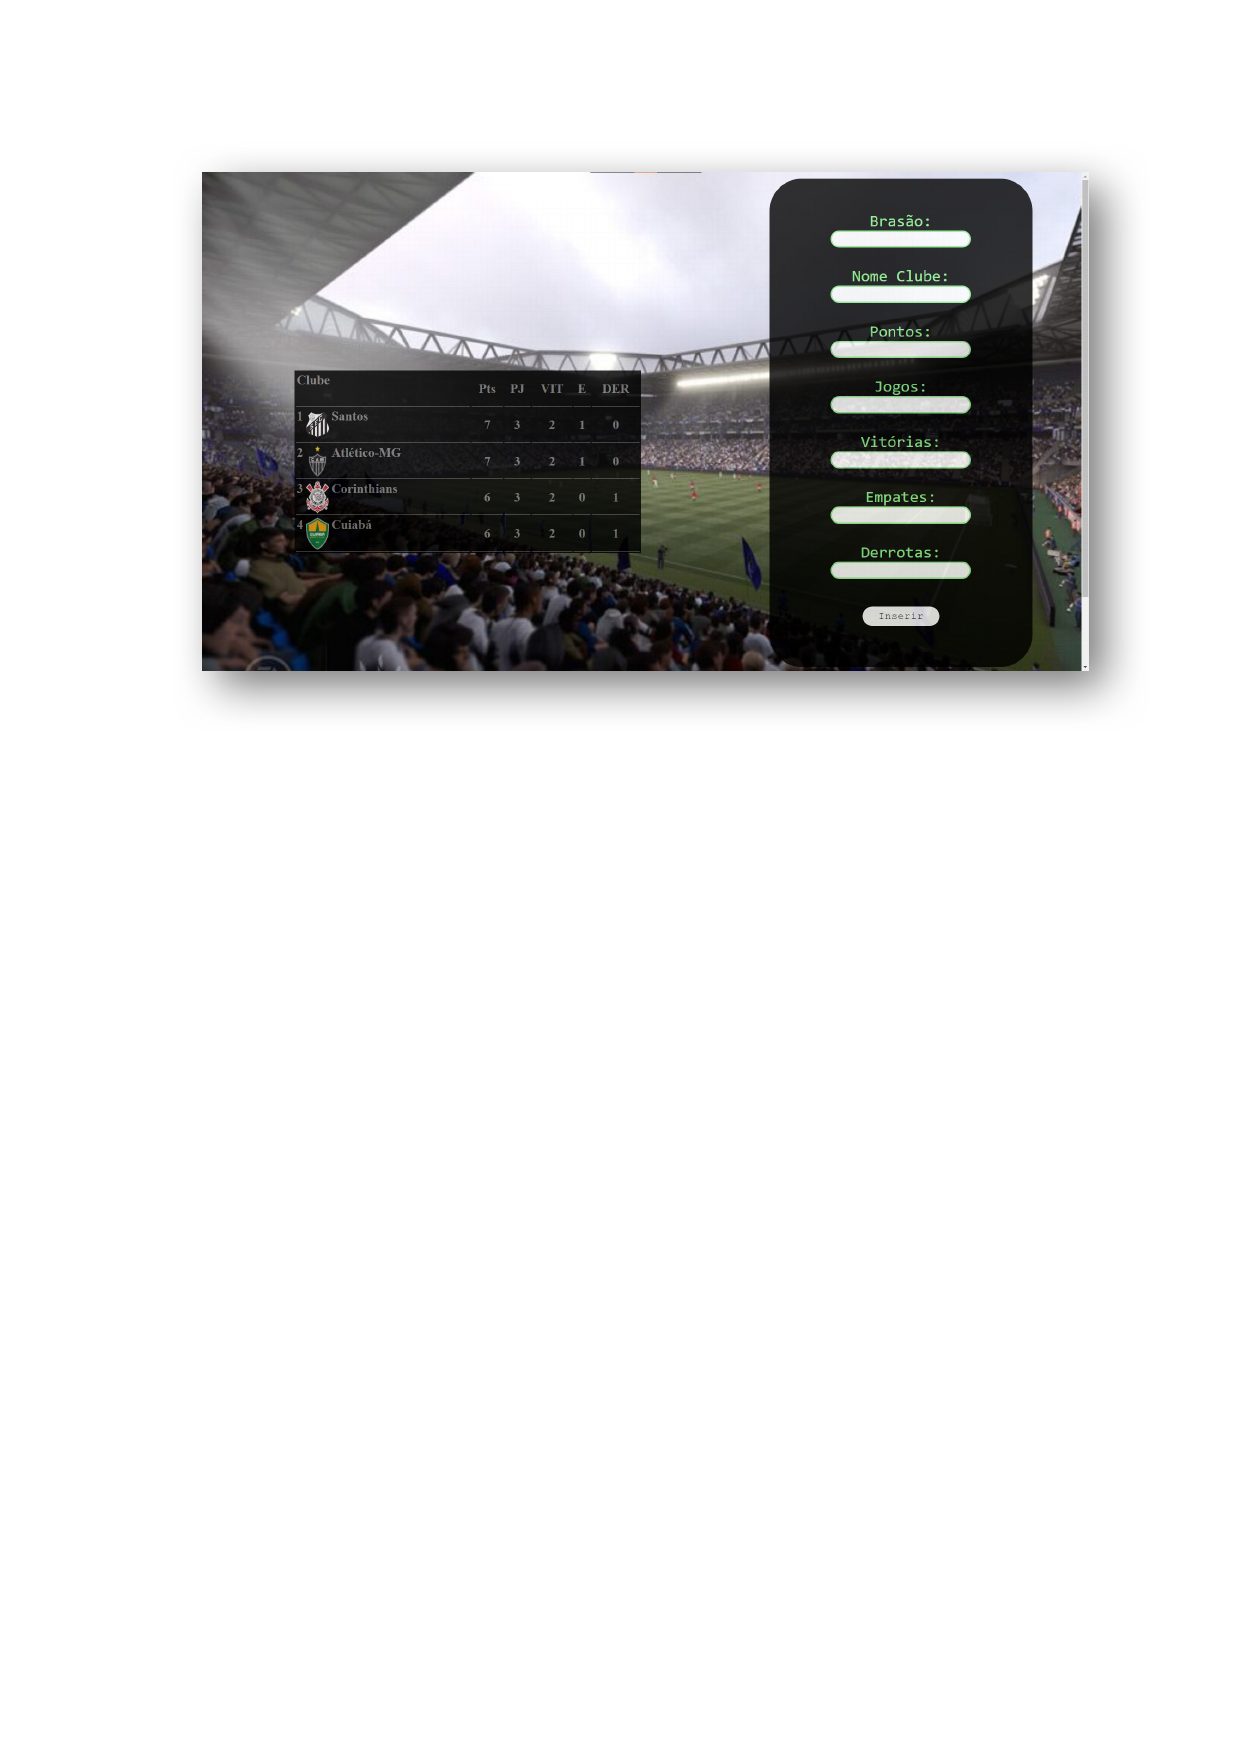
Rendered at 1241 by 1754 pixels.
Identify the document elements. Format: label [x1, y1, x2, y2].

picture [202, 172, 1089, 671]
